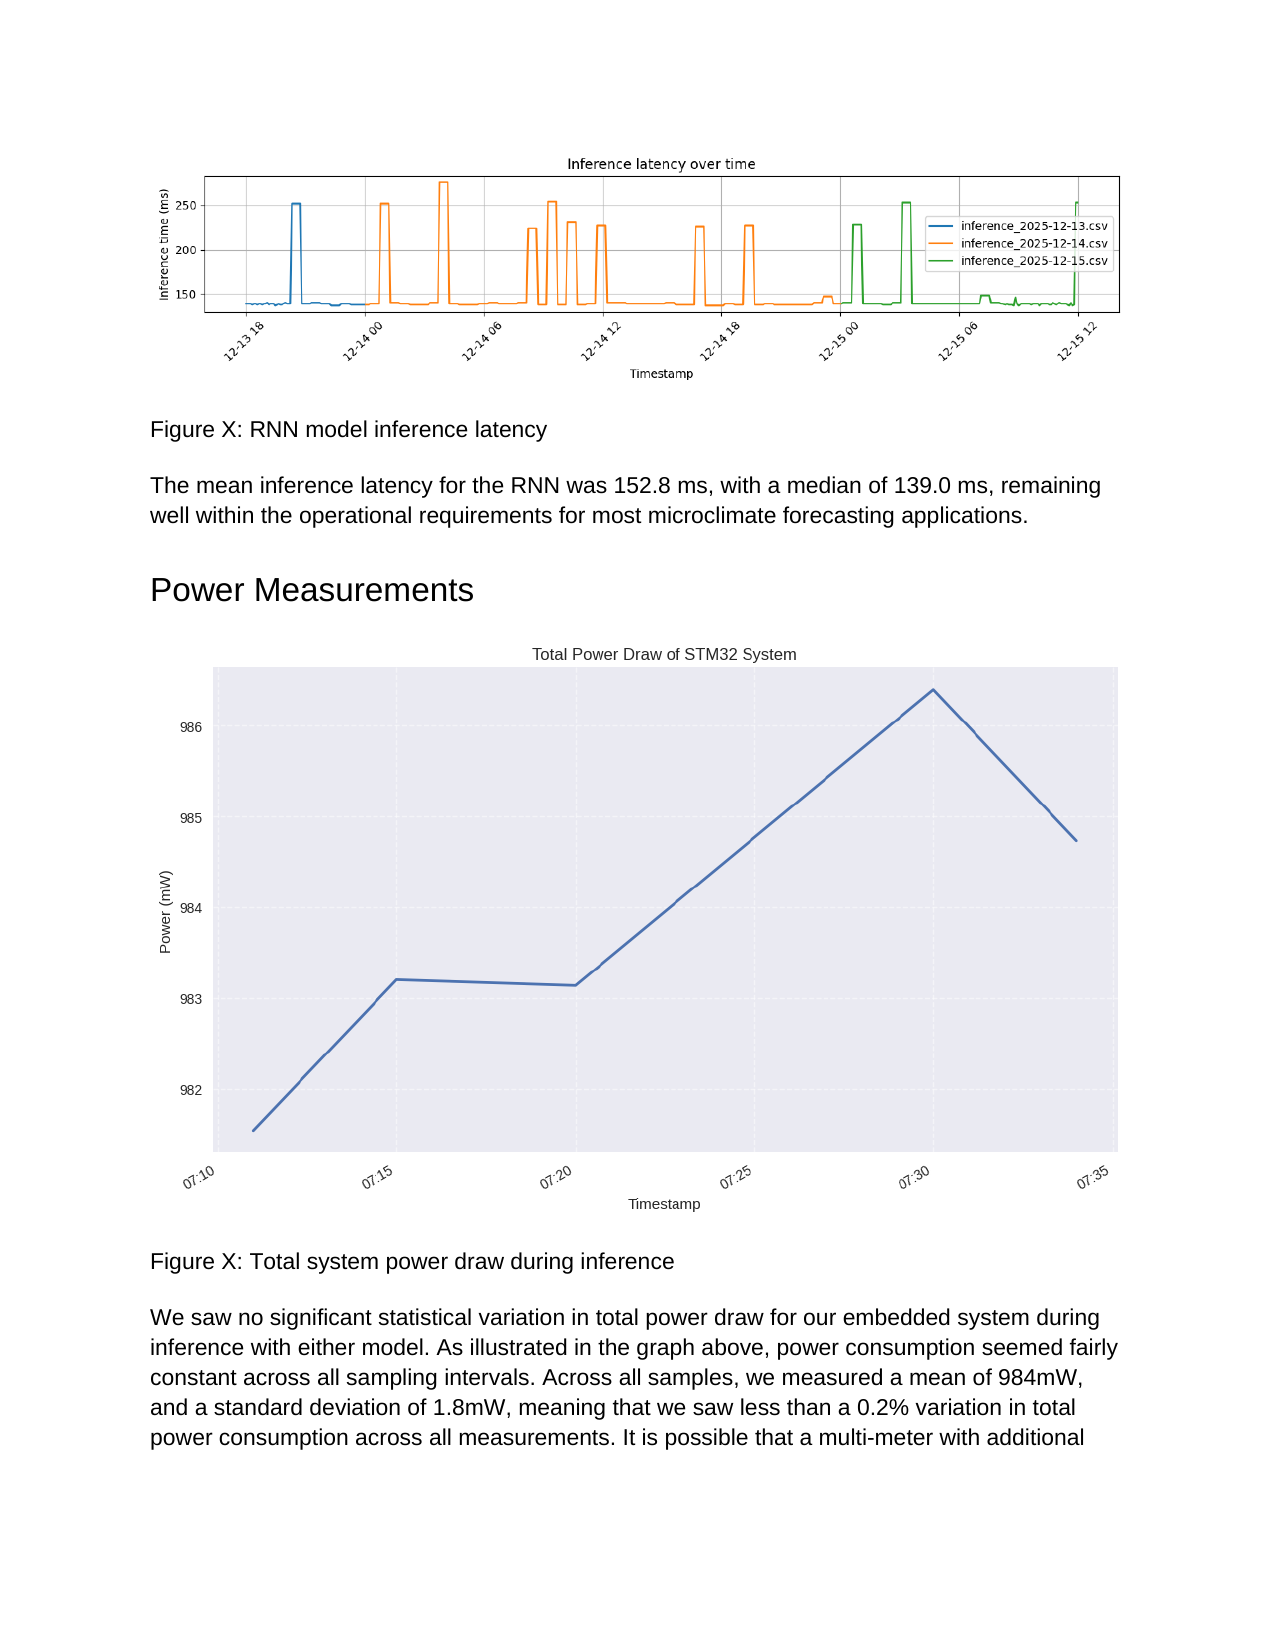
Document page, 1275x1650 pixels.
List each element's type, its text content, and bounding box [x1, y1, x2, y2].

picture [150, 150, 1125, 388]
text Figure X: Total system power draw during inference [150, 1248, 1125, 1274]
text Figure X: RNN model inference latency [150, 416, 1125, 443]
picture [150, 638, 1125, 1220]
text The mean inference latency for the RNN was 152.8 ms, with a median of 139.0 ms, remaining well within the operational requirements for most microclimate forecasting applications. [150, 472, 1125, 528]
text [150, 1303, 1125, 1451]
subtitle Power Measurements [150, 569, 1125, 608]
